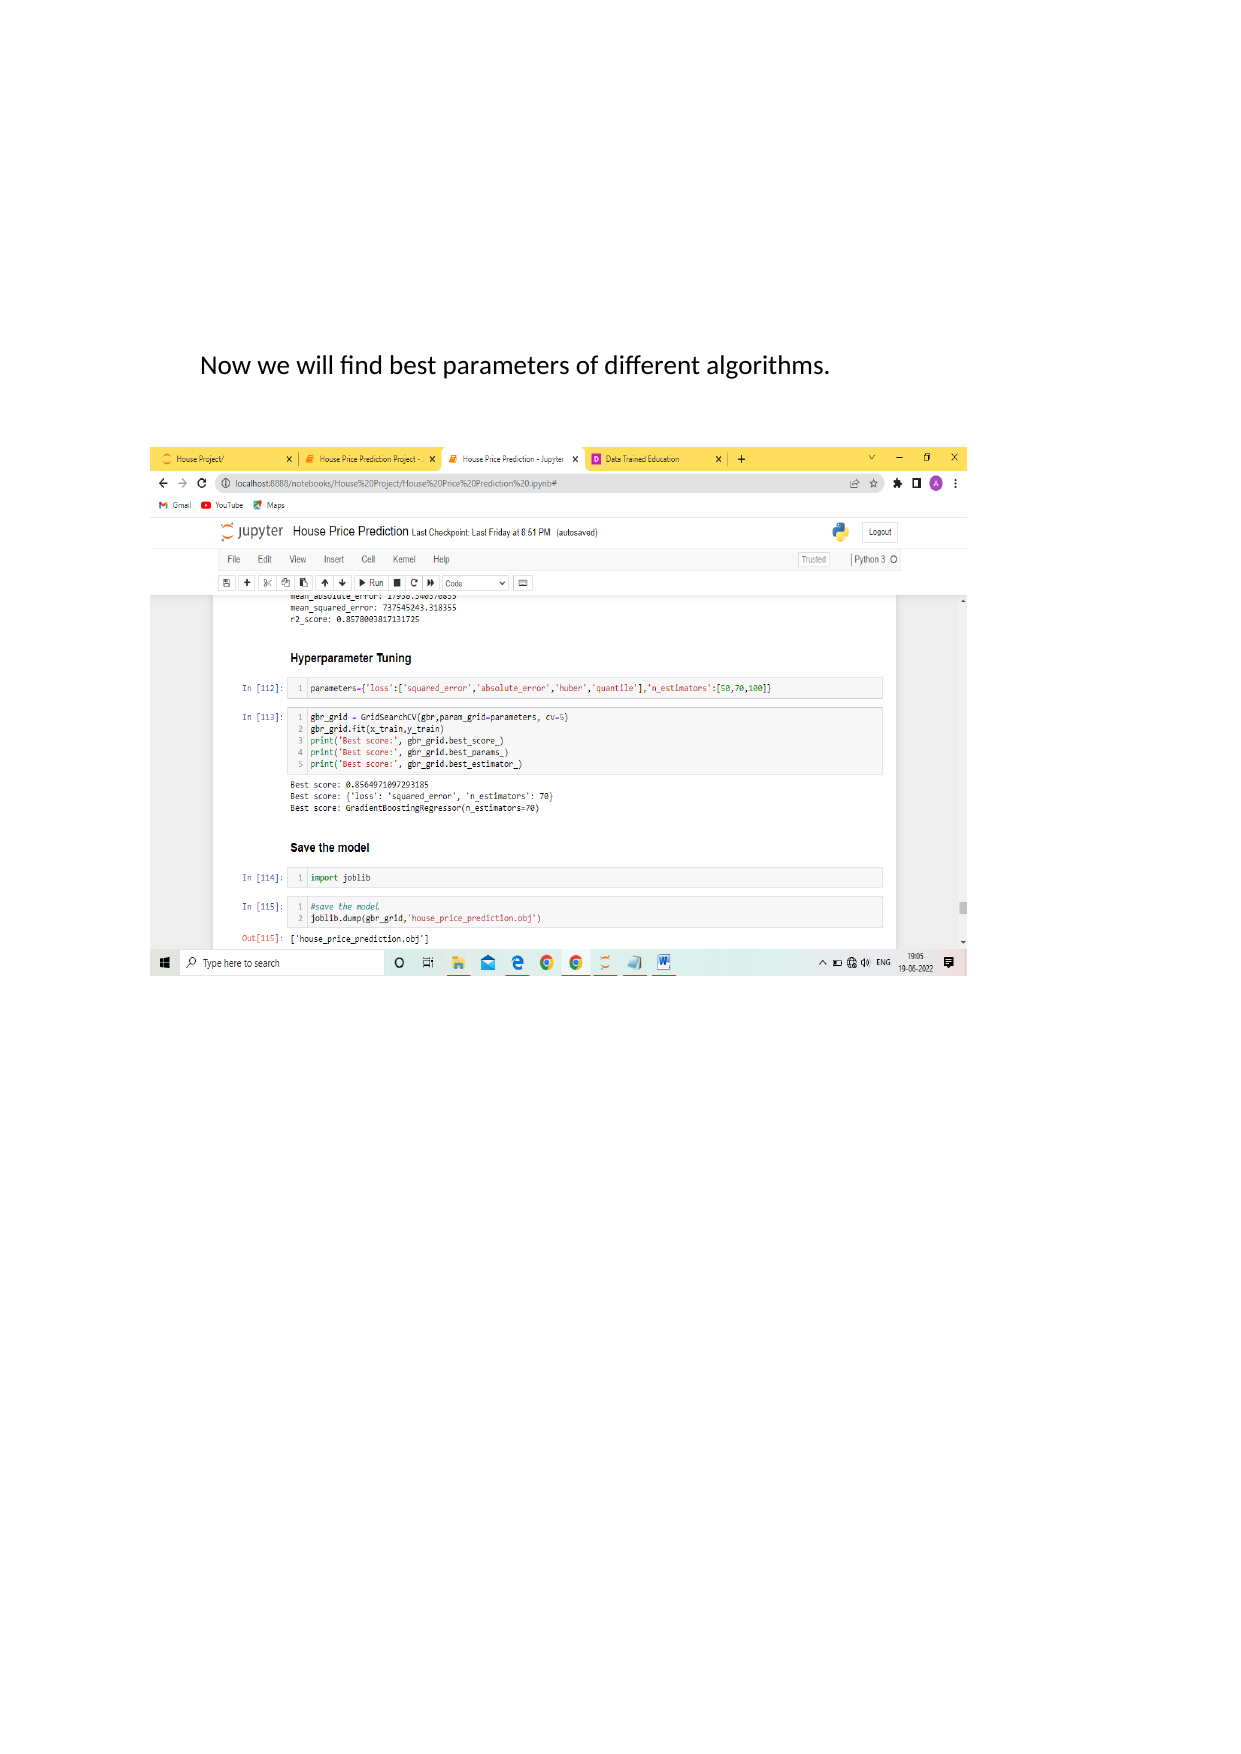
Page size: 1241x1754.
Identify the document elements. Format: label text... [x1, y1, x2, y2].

text Now we will find best parameters of different algorithms. [200, 348, 1090, 381]
picture [150, 447, 968, 976]
